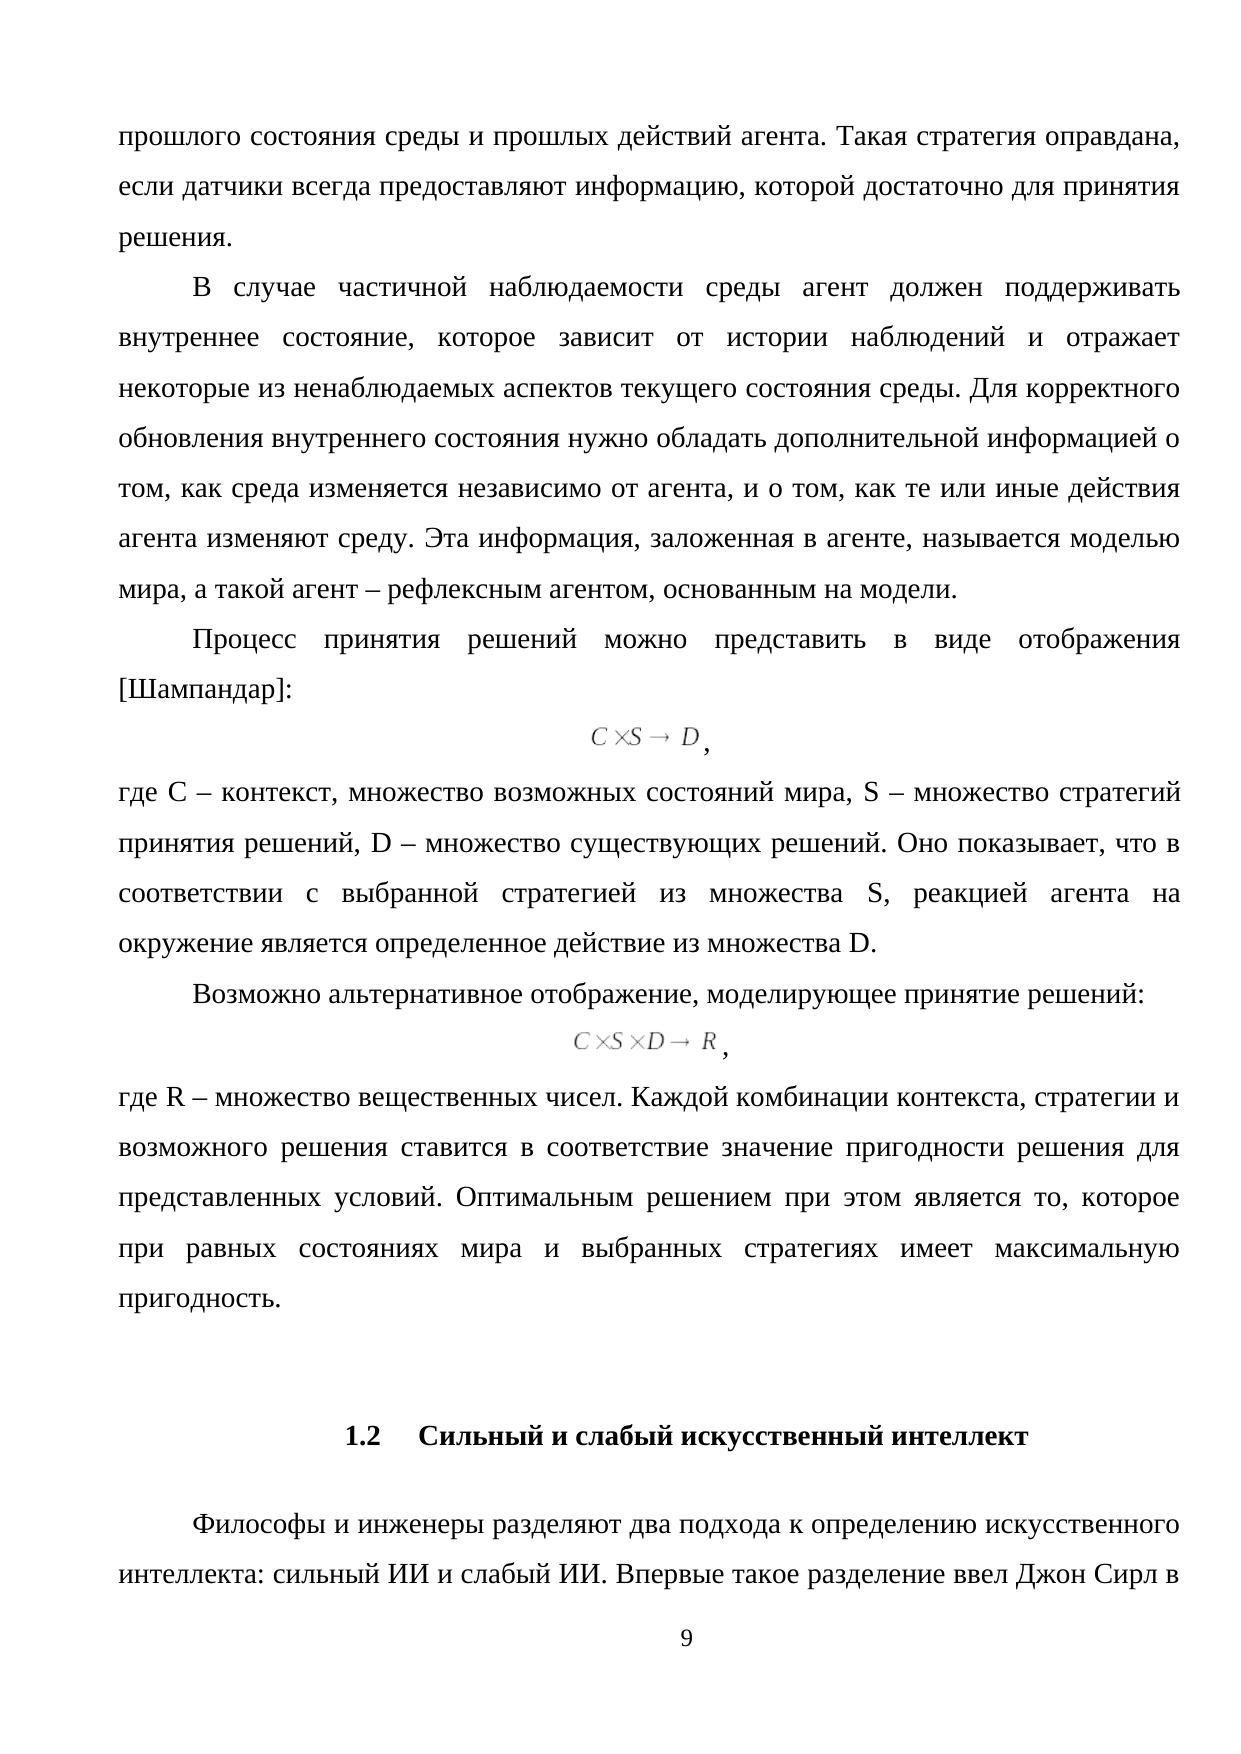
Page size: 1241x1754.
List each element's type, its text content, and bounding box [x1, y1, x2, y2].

text , [118, 722, 1181, 758]
text где R – множество вещественных чисел. Каждой комбинации контекста, стратегии и возможного решения ставится в соответствие значение пригодности решения для представленных условий. Оптимальным решением при этом является то, которое при равных состояниях мира и выбранных стратегиях имеет максимальную пригодность. [118, 1079, 1181, 1314]
text , [118, 1026, 1181, 1062]
text где C – контекст, множество возможных состояний мира, S – множество стратегий принятия решений, D – множество существующих решений. Оно показывает, что в соответствии с выбранной стратегией из множества S, реакцией агента на окружение является определенное действие из множества D. [118, 774, 1181, 959]
text Возможно альтернативное отображение, моделирующее принятие решений: [118, 976, 1181, 1009]
text В случае частичной наблюдаемости среды агент должен поддерживать внутреннее состояние, которое зависит от истории наблюдений и отражает некоторые из ненаблюдаемых аспектов текущего состояния среды. Для корректного обновления внутреннего состояния нужно обладать дополнительной информацией о том, как среда изменяется независимо от агента, и о том, как те или иные действия агента изменяют среду. Эта информация, заложенная в агенте, называется моделью мира, а такой агент – рефлексным агентом, основанным на модели. [118, 269, 1181, 604]
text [118, 1506, 1181, 1590]
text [118, 118, 1181, 252]
subtitle Сильный и слабый искусственный интеллект [118, 1418, 1181, 1452]
text Процесс принятия решений можно представить в виде отображения [Шампандар]: [118, 621, 1181, 705]
